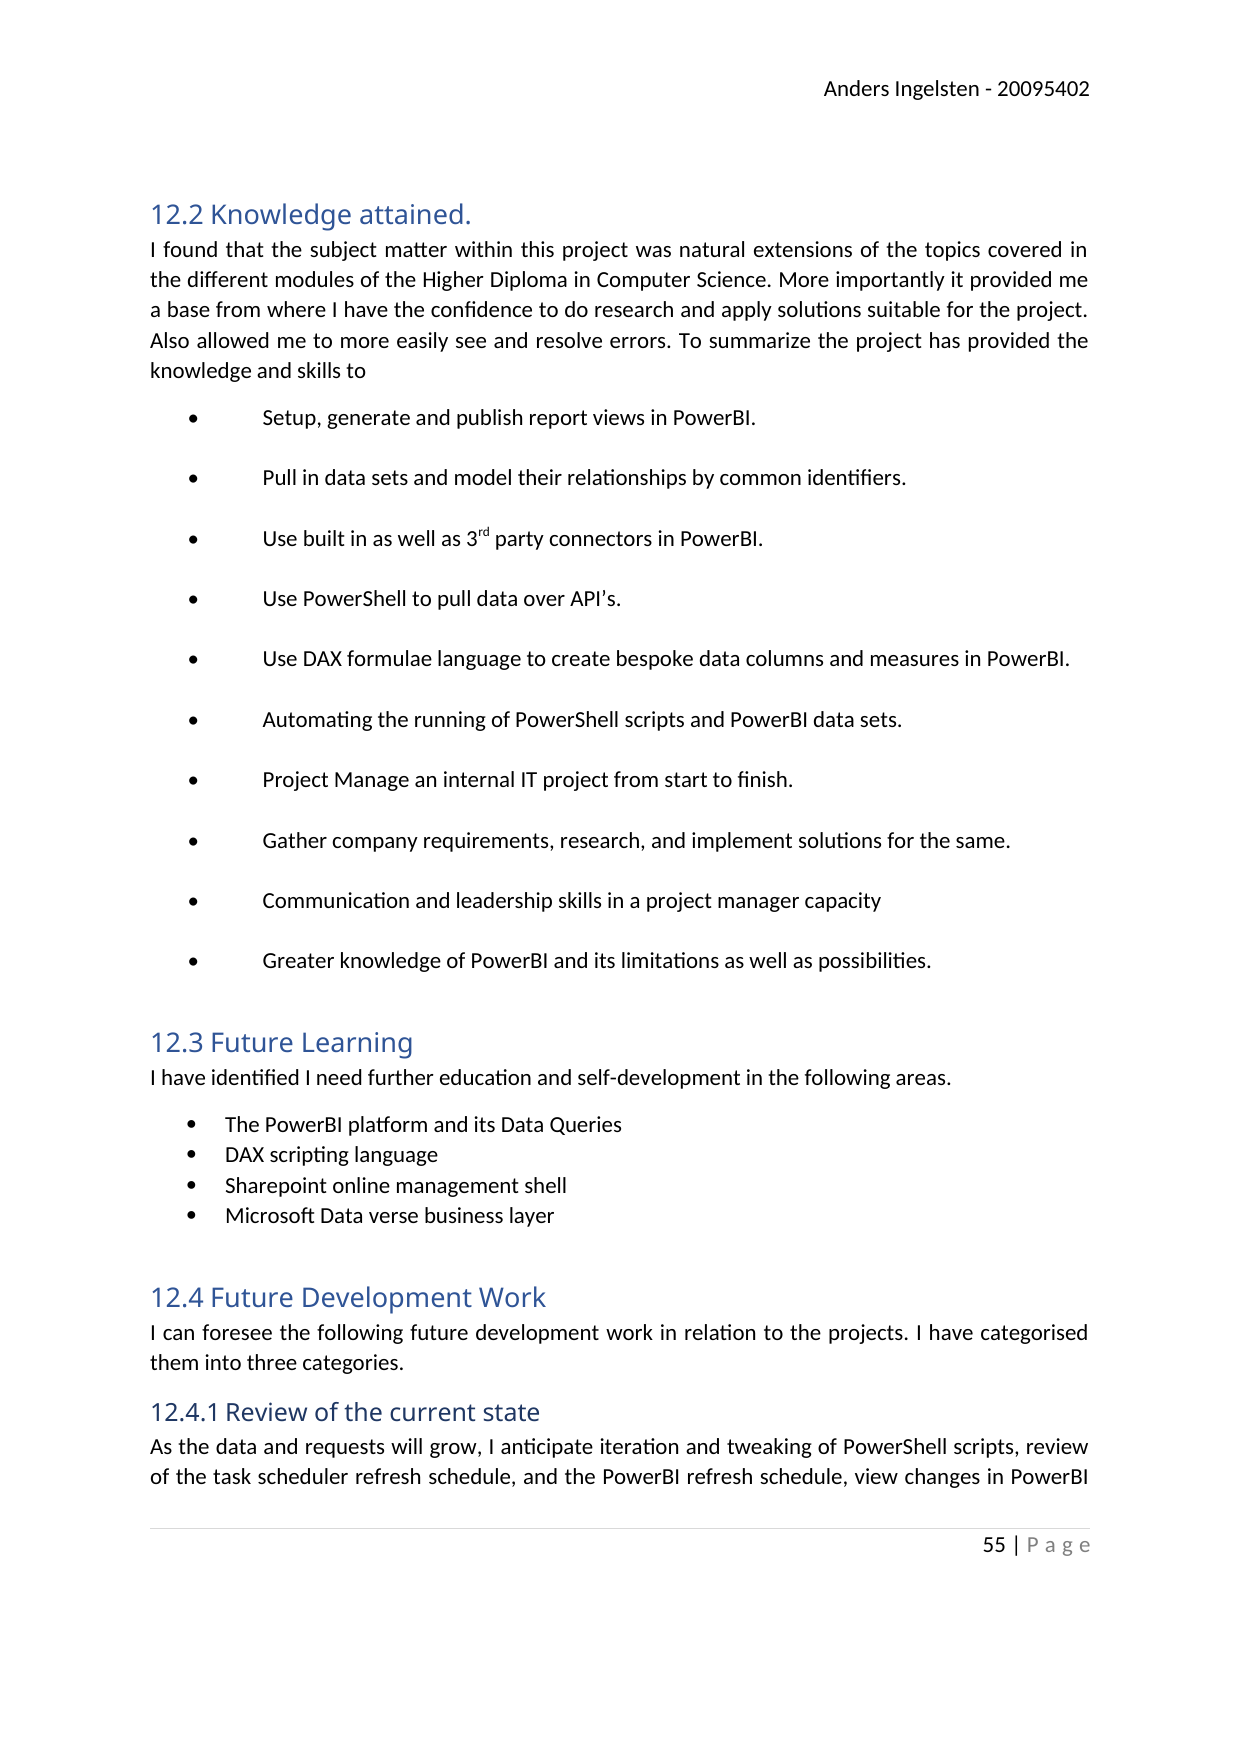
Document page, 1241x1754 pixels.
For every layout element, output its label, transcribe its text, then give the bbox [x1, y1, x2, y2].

list Pull in data sets and model their relationships by common identifiers. [187, 463, 1090, 491]
subtitle Knowledge attained. [150, 195, 1090, 232]
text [150, 1432, 1090, 1490]
list Use DAX formulae language to create bespoke data columns and measures in PowerBI. [187, 644, 1090, 673]
list Communication and leadership skills in a project manager capacity [187, 886, 1090, 914]
list Greater knowledge of PowerBI and its limitations as well as possibilities. [187, 947, 1090, 975]
list Project Manage an internal IT project from start to finish. [187, 765, 1090, 793]
list Use built in as well as 3rd party connectors in PowerBI. [187, 524, 1090, 552]
list Use PowerShell to pull data over API’s. [187, 584, 1090, 612]
list Microsoft Data verse business layer [187, 1201, 1090, 1229]
list Sharepoint online management shell [187, 1171, 1090, 1199]
list DAX scripting language [187, 1141, 1090, 1169]
list Setup, generate and publish report views in PowerBI. [187, 403, 1090, 431]
list Automating the running of PowerShell scripts and PowerBI data sets. [187, 705, 1090, 733]
subtitle Future Learning [150, 1024, 1090, 1061]
text I have identified I need further education and self-development in the following areas. [150, 1063, 1090, 1092]
subtitle Review of the current state [150, 1395, 1090, 1429]
list The PowerBI platform and its Data Queries [187, 1110, 1090, 1138]
list Gather company requirements, research, and implement solutions for the same. [187, 826, 1090, 854]
text I found that the subject matter within this project was natural extensions of the topics covered in the different modules of the Higher Diploma in Computer Science. More importantly it provided me a base from where I have the confidence to do research and apply solutions suitable for the project. Also allowed me to more easily see and resolve errors. To summarize the project has provided the knowledge and skills to [150, 235, 1090, 384]
text I can foresee the following future development work in relation to the projects. I have categorised them into three categories. [150, 1318, 1090, 1376]
subtitle Future Development Work [150, 1278, 1090, 1315]
